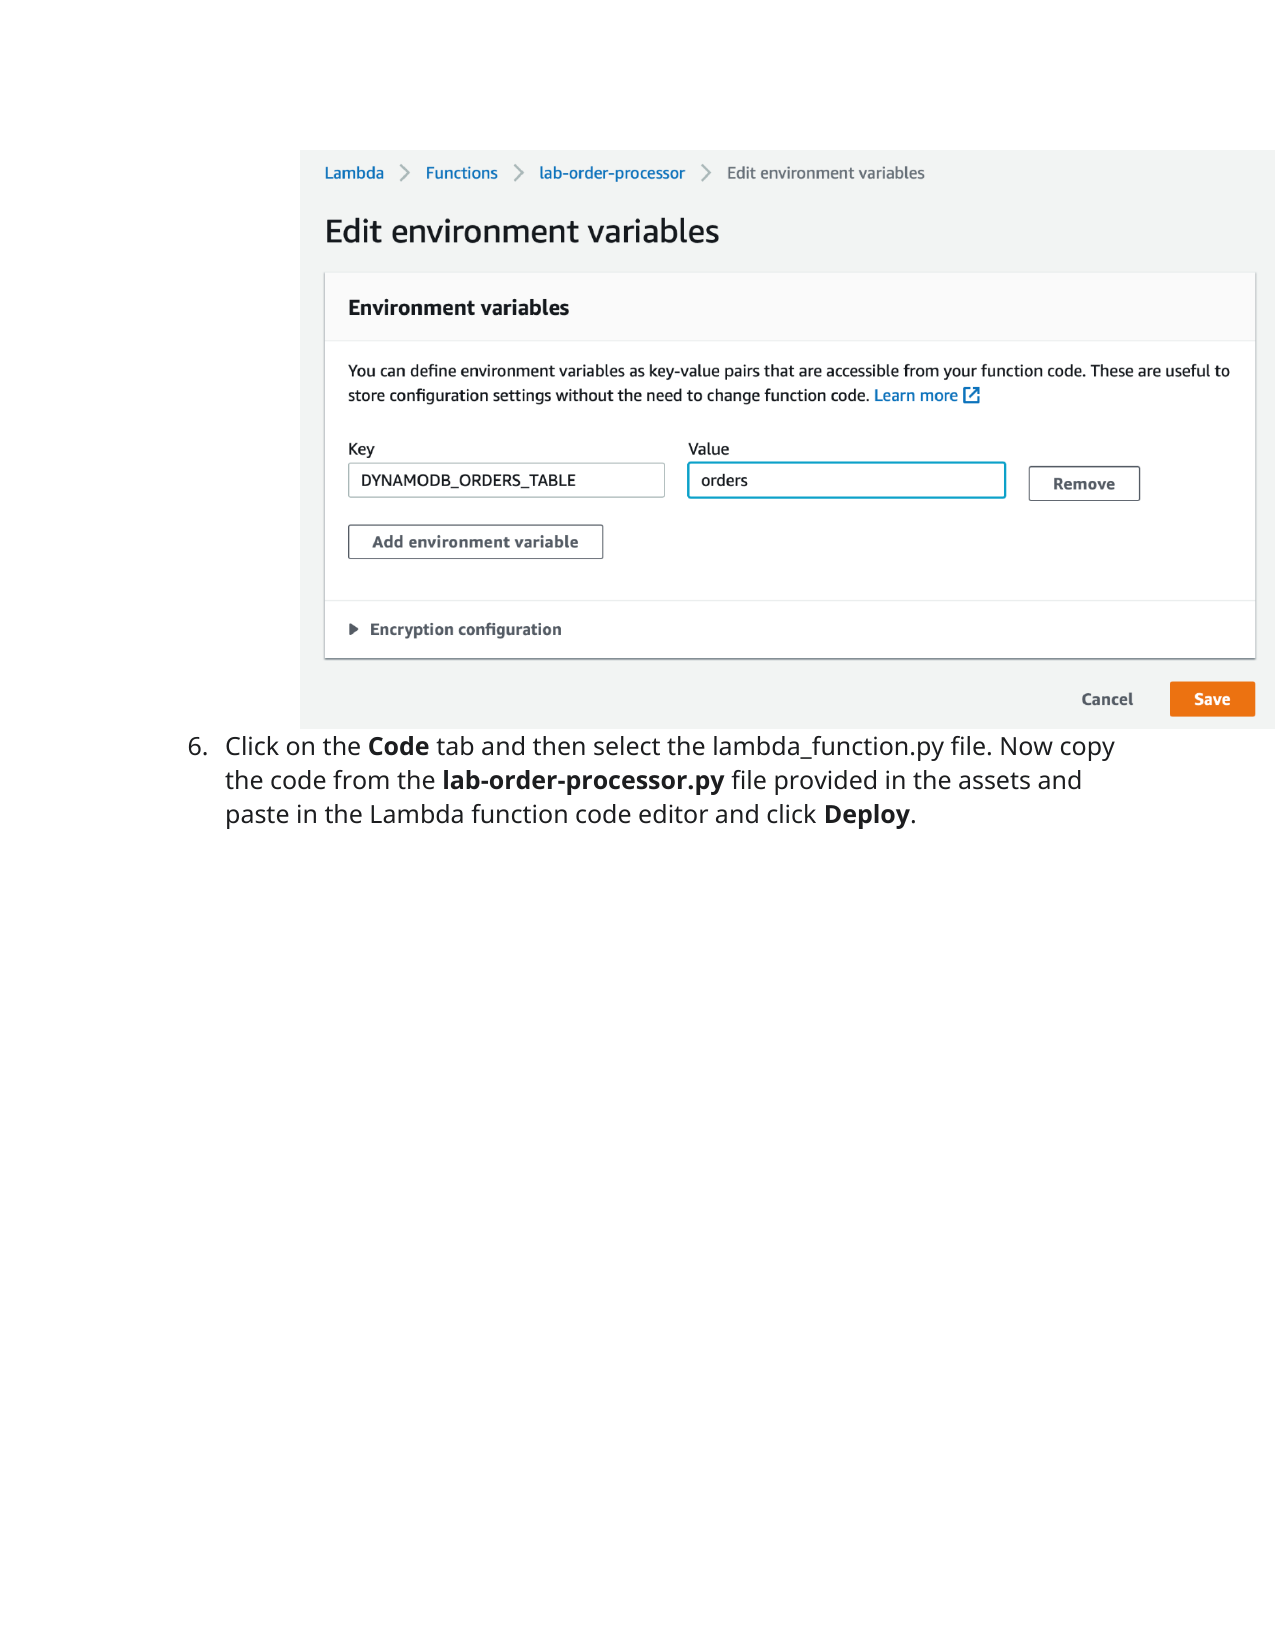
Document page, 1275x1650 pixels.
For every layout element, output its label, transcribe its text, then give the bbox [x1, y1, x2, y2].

picture [300, 150, 1275, 729]
list Click on the Code tab and then select the lambda_function.py file. Now copy the code from the lab-order-processor.py file provided in the assets and paste in the Lambda function code editor and click Deploy. [187, 729, 1125, 831]
